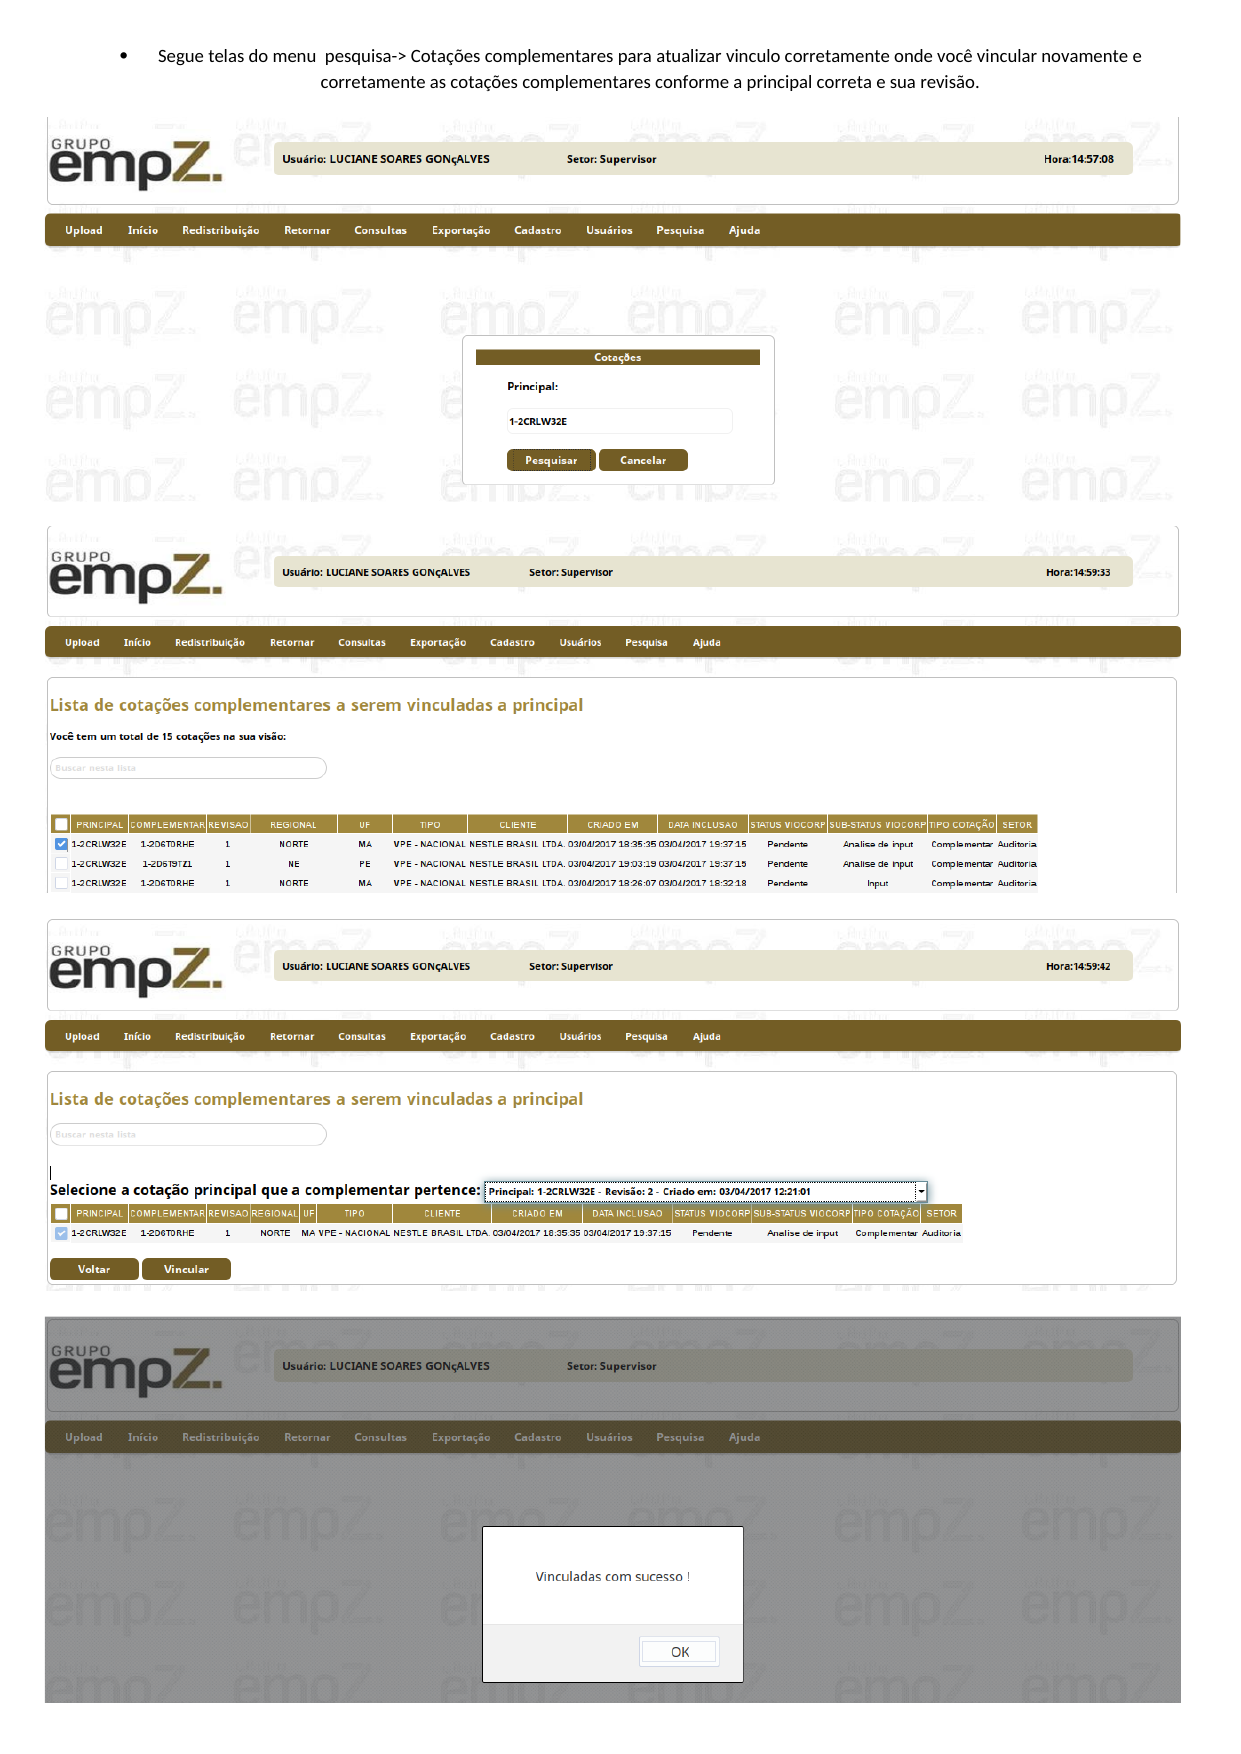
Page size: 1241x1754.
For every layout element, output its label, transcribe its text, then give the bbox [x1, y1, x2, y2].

picture [44, 117, 1181, 502]
list Segue telas do menu pesquisa-> Cotações complementares para atualizar vinculo corretamente onde você vincular novamente e corretamente as cotações complementares conforme a principal correta e sua revisão. [82, 44, 1181, 94]
picture [44, 917, 1181, 1291]
picture [44, 526, 1181, 893]
picture [44, 1316, 1181, 1703]
